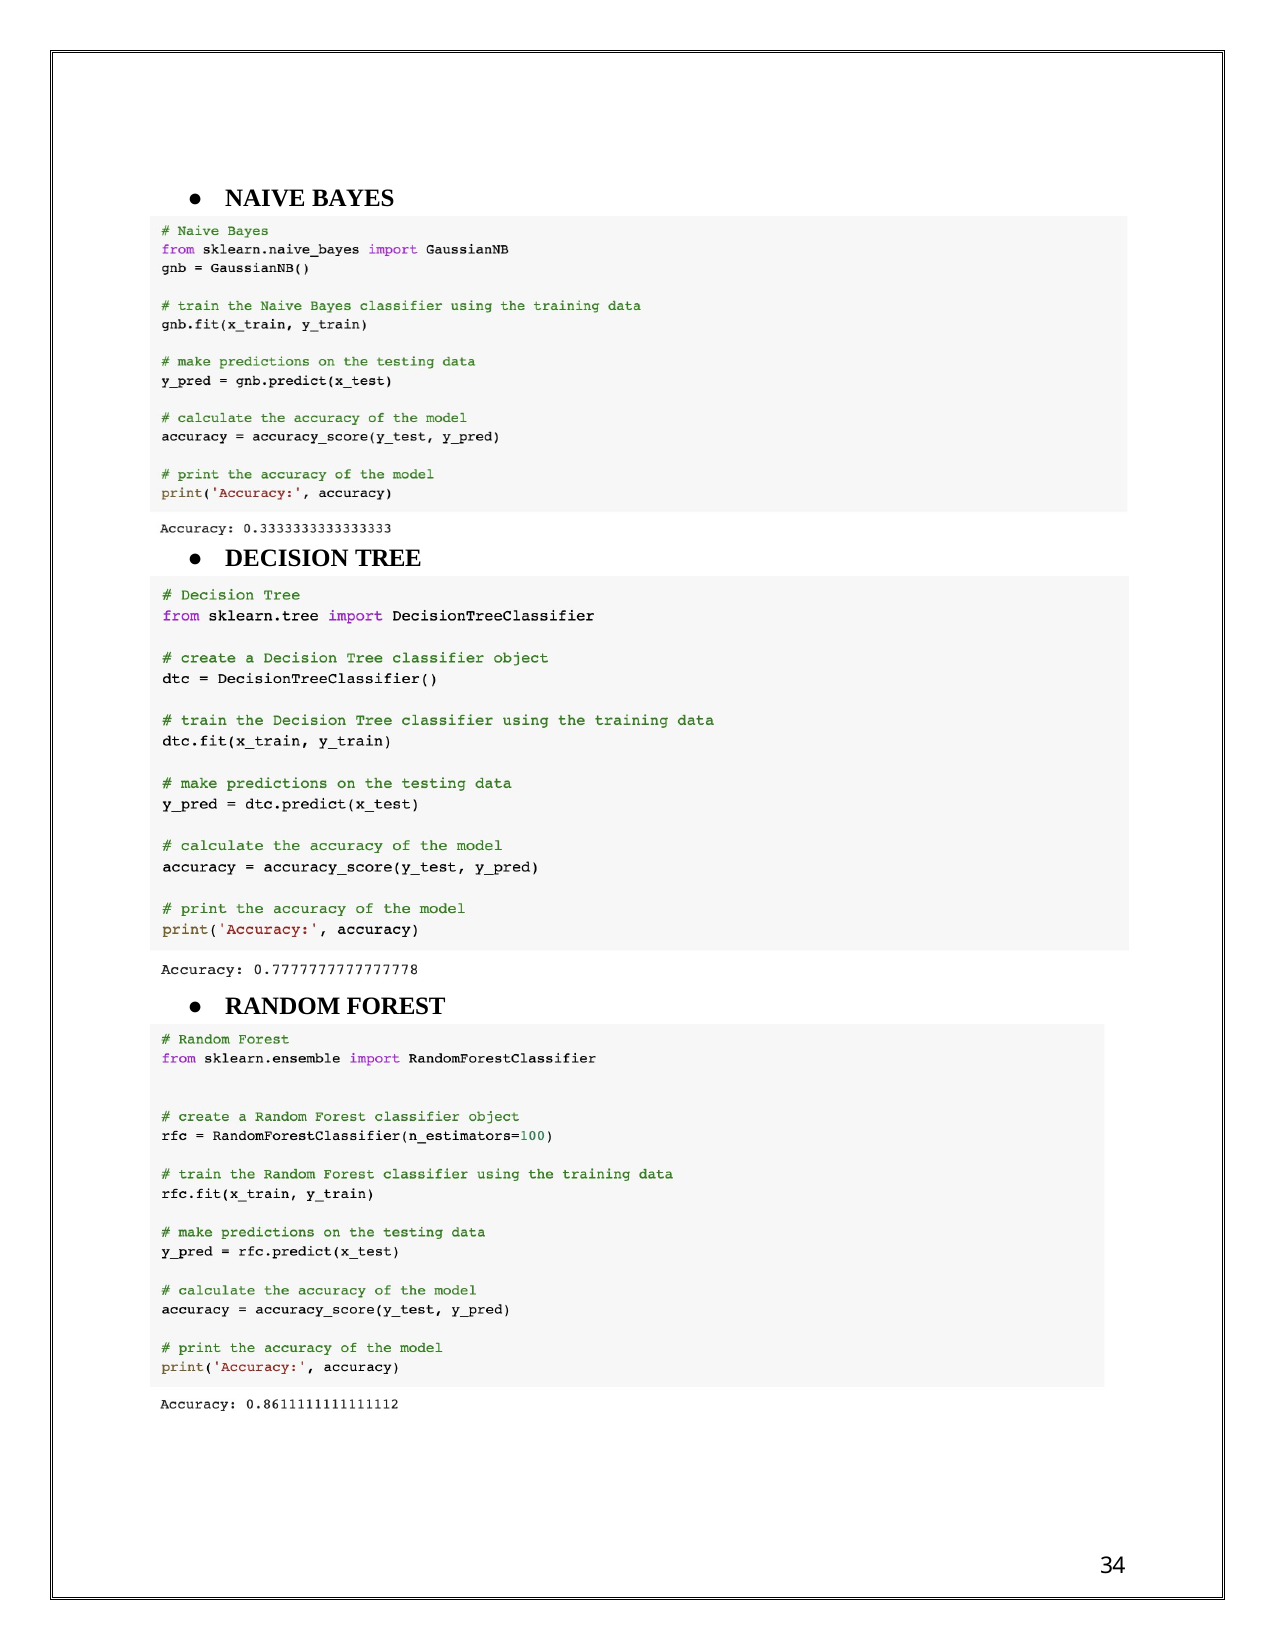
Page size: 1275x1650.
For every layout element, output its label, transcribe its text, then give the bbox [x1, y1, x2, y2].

list RANDOM FOREST [187, 991, 1162, 1020]
list NAIVE BAYES [187, 183, 1162, 212]
picture [150, 576, 1129, 977]
picture [150, 1024, 1105, 1411]
picture [150, 216, 1128, 535]
